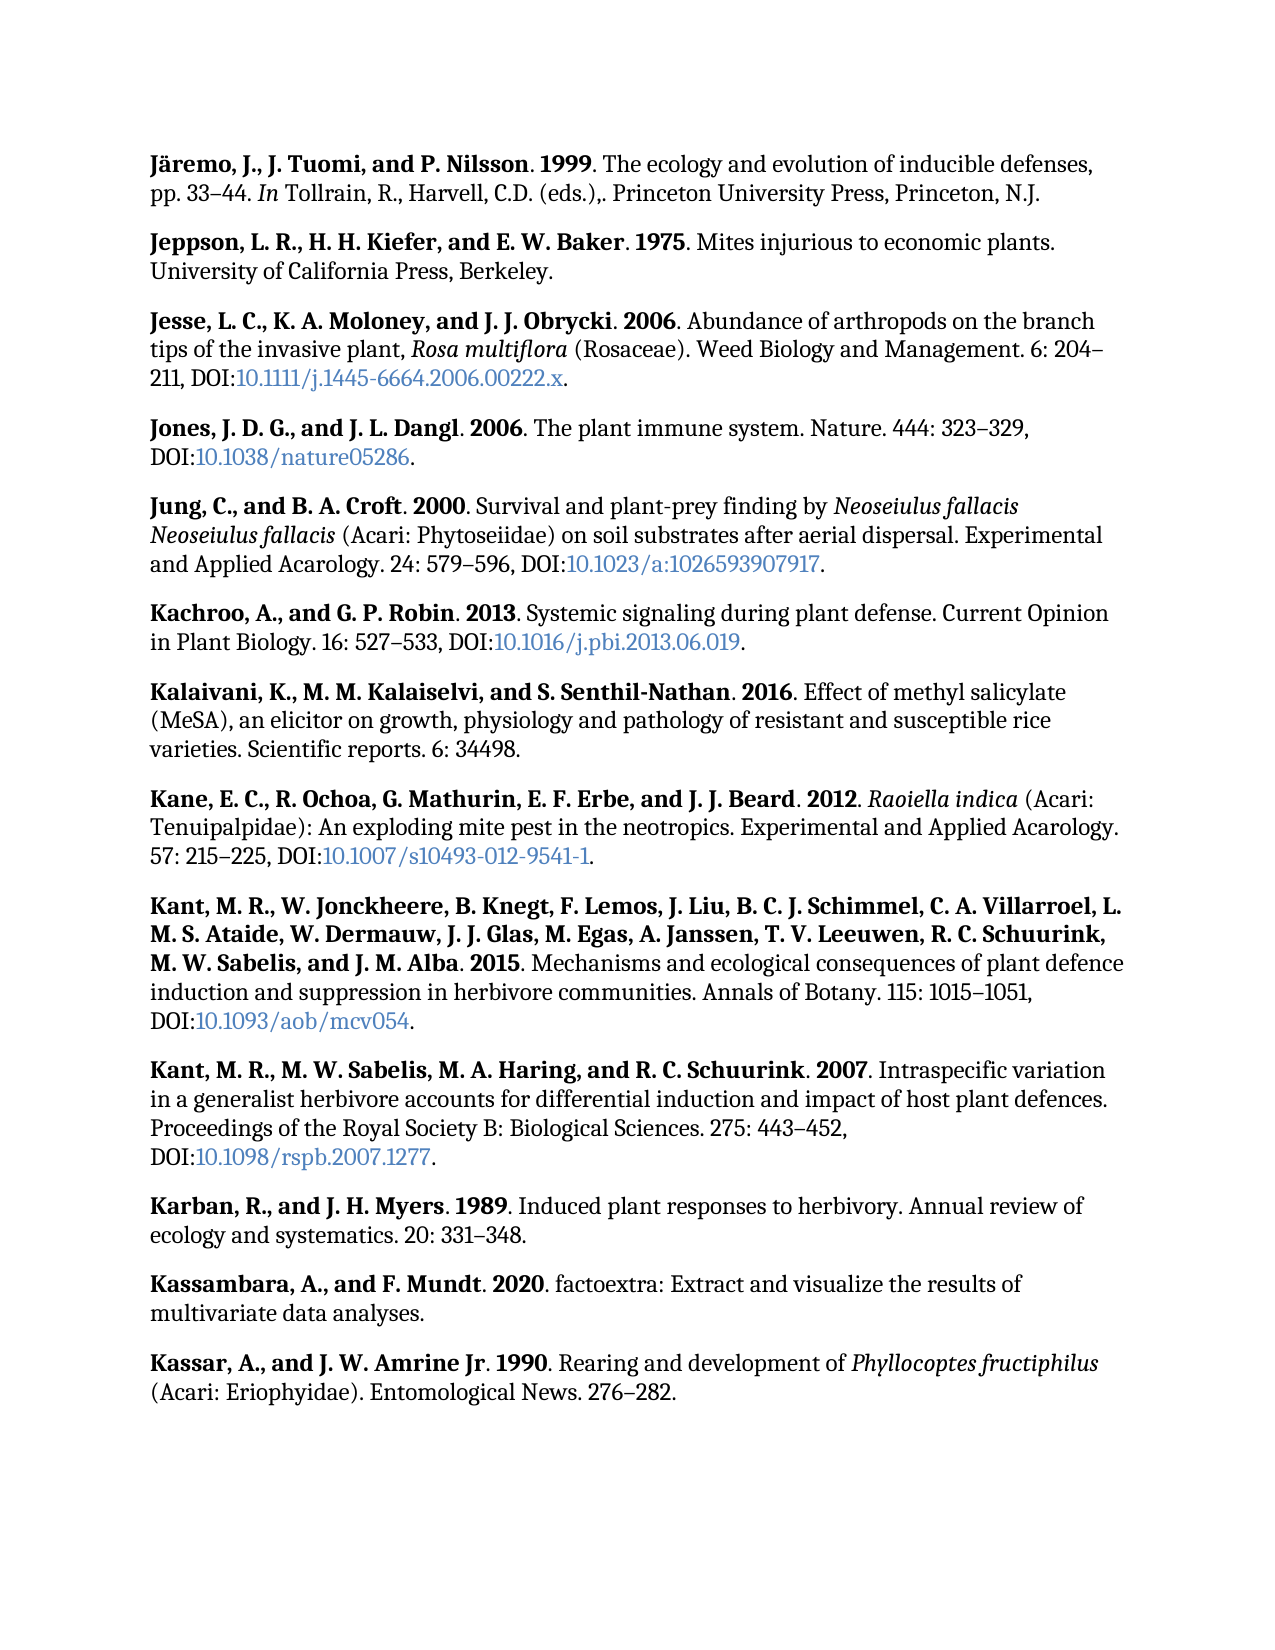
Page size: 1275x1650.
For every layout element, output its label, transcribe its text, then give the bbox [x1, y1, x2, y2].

text Kalaivani, K., M. M. Kalaiselvi, and S. Senthil-Nathan. 2016. Effect of methyl salicylate (MeSA), an elicitor on growth, physiology and pathology of resistant and susceptible rice varieties. Scientific reports. 6: 34498. [150, 677, 1125, 764]
text Kant, M. R., M. W. Sabelis, M. A. Haring, and R. C. Schuurink. 2007. Intraspecific variation in a generalist herbivore accounts for differential induction and impact of host plant defences. Proceedings of the Royal Society B: Biological Sciences. 275: 443–452, DOI:10.1098/rspb.2007.1277. [150, 1056, 1125, 1171]
text Jesse, L. C., K. A. Moloney, and J. J. Obrycki. 2006. Abundance of arthropods on the branch tips of the invasive plant, Rosa multiflora (Rosaceae). Weed Biology and Management. 6: 204–211, DOI:10.1111/j.1445-6664.2006.00222.x. [150, 307, 1125, 393]
text Järemo, J., J. Tuomi, and P. Nilsson. 1999. The ecology and evolution of inducible defenses, pp. 33–44. In Tollrain, R., Harvell, C.D. (eds.),. Princeton University Press, Princeton, N.J. [150, 150, 1125, 207]
text Kant, M. R., W. Jonckheere, B. Knegt, F. Lemos, J. Liu, B. C. J. Schimmel, C. A. Villarroel, L. M. S. Ataide, W. Dermauw, J. J. Glas, M. Egas, A. Janssen, T. V. Leeuwen, R. C. Schuurink, M. W. Sabelis, and J. M. Alba. 2015. Mechanisms and ecological consequences of plant defence induction and suppression in herbivore communities. Annals of Botany. 115: 1015–1051, DOI:10.1093/aob/mcv054. [150, 892, 1125, 1035]
text Jung, C., and B. A. Croft. 2000. Survival and plant-prey finding by Neoseiulus fallacis Neoseiulus fallacis (Acari: Phytoseiidae) on soil substrates after aerial dispersal. Experimental and Applied Acarology. 24: 579–596, DOI:10.1023/a:1026593907917. [150, 492, 1125, 578]
text Jones, J. D. G., and J. L. Dangl. 2006. The plant immune system. Nature. 444: 323–329, DOI:10.1038/nature05286. [150, 414, 1125, 471]
text Kassar, A., and J. W. Amrine Jr. 1990. Rearing and development of Phyllocoptes fructiphilus (Acari: Eriophyidae). Entomological News. 276–282. [150, 1349, 1125, 1406]
text Kachroo, A., and G. P. Robin. 2013. Systemic signaling during plant defense. Current Opinion in Plant Biology. 16: 527–533, DOI:10.1016/j.pbi.2013.06.019. [150, 599, 1125, 657]
text Kassambara, A., and F. Mundt. 2020. factoextra: Extract and visualize the results of multivariate data analyses. [150, 1270, 1125, 1328]
text Jeppson, L. R., H. H. Kiefer, and E. W. Baker. 1975. Mites injurious to economic plants. University of California Press, Berkeley. [150, 228, 1125, 286]
text Karban, R., and J. H. Myers. 1989. Induced plant responses to herbivory. Annual review of ecology and systematics. 20: 331–348. [150, 1192, 1125, 1249]
text Kane, E. C., R. Ochoa, G. Mathurin, E. F. Erbe, and J. J. Beard. 2012. Raoiella indica (Acari: Tenuipalpidae): An exploding mite pest in the neotropics. Experimental and Applied Acarology. 57: 215–225, DOI:10.1007/s10493-012-9541-1. [150, 784, 1125, 871]
